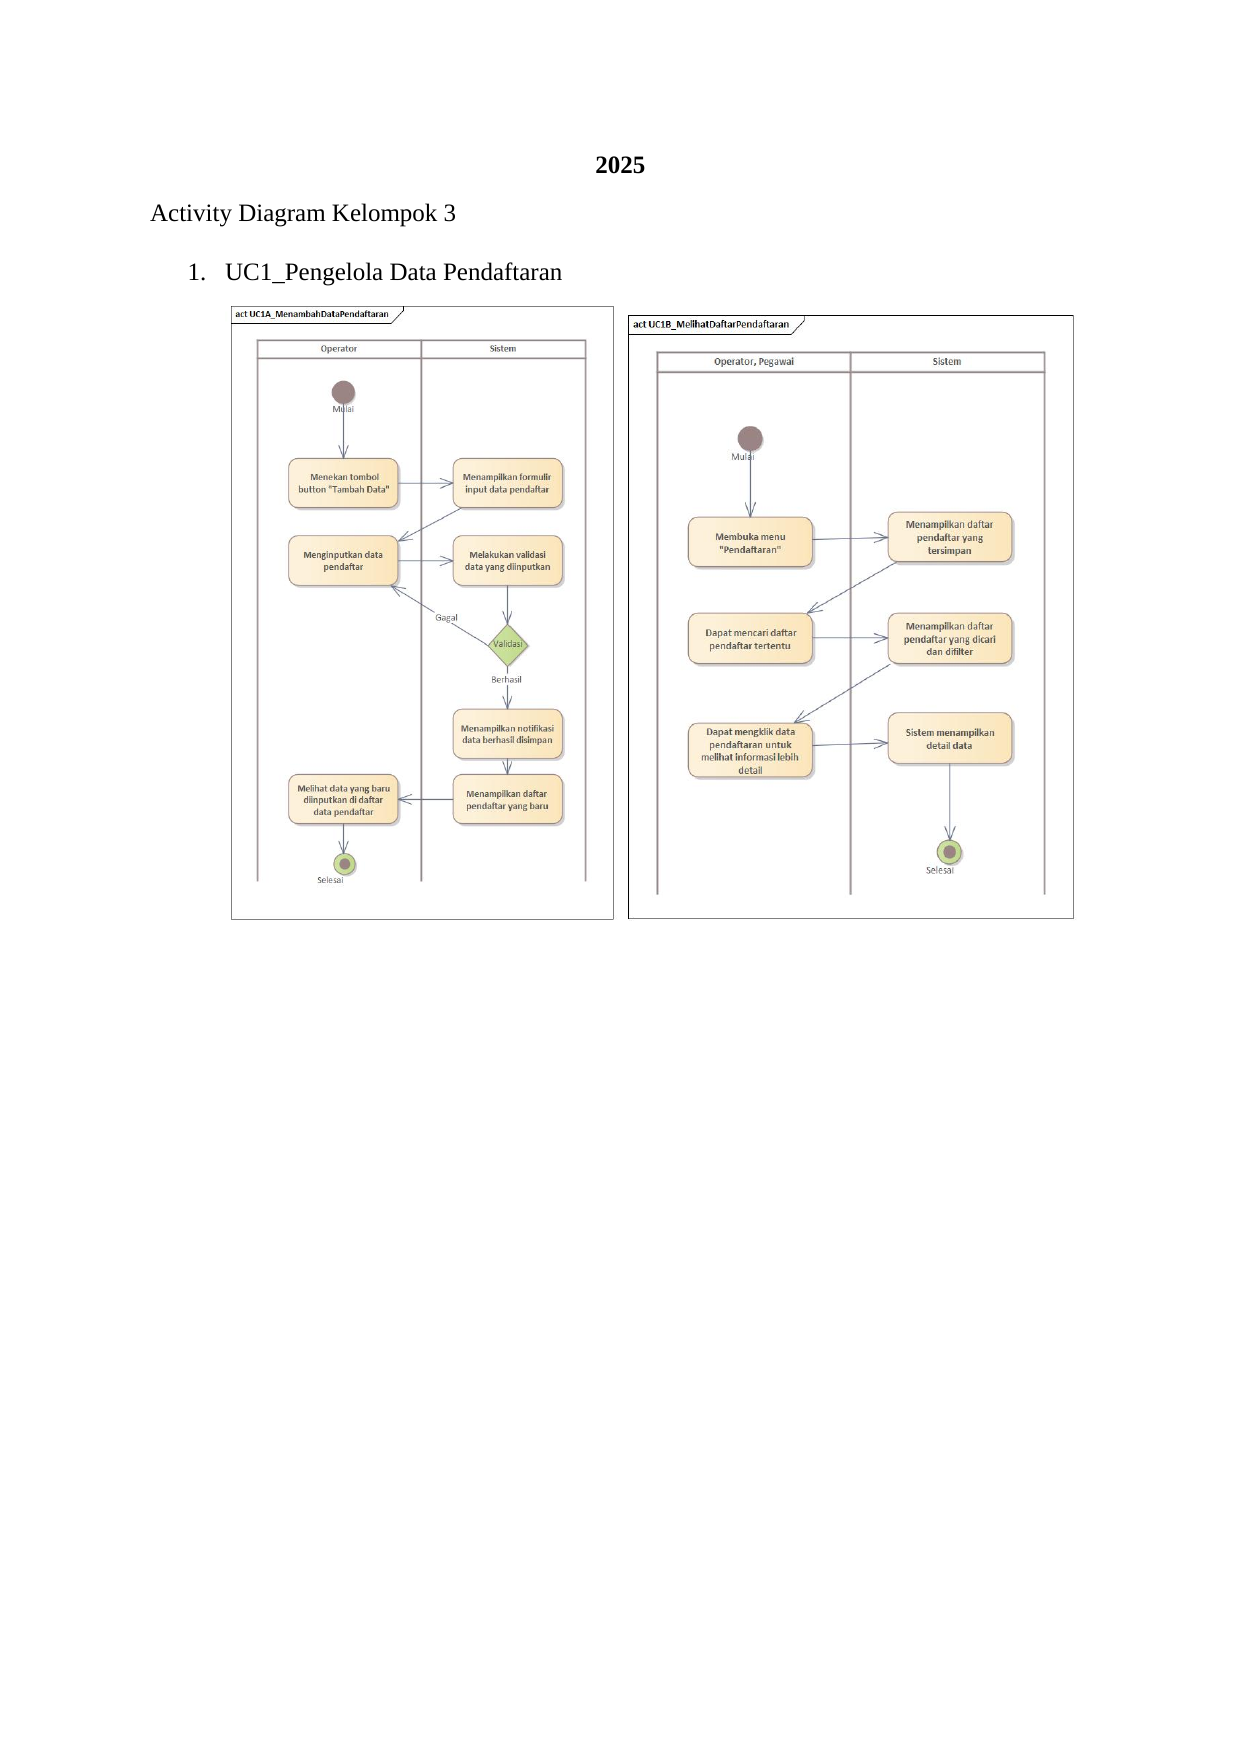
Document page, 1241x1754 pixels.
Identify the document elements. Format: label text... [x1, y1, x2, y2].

list UC1_Pengelola Data Pendaftaran [187, 257, 1090, 286]
picture [225, 300, 618, 924]
picture [622, 309, 1079, 924]
text 2025 [150, 150, 1090, 179]
text Activity Diagram Kelompok 3 [150, 198, 1090, 226]
